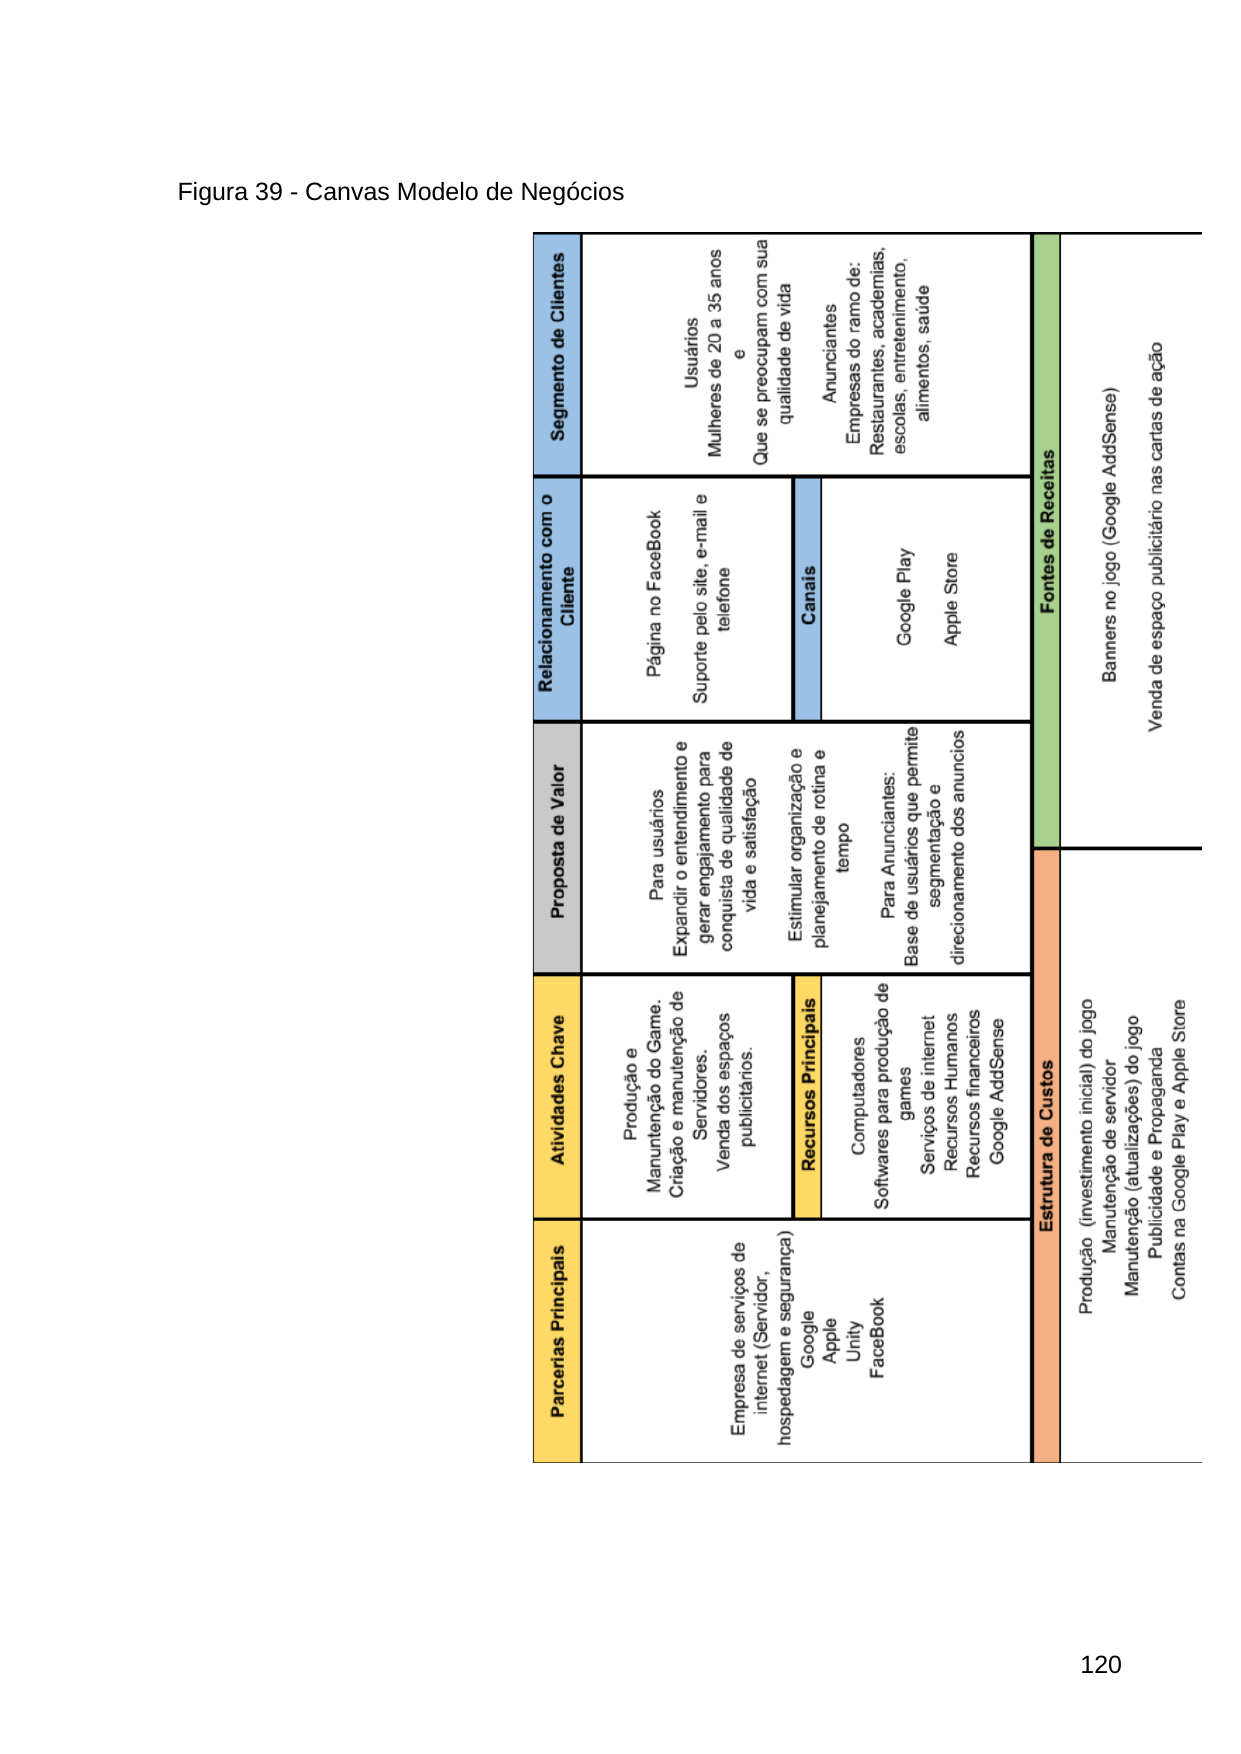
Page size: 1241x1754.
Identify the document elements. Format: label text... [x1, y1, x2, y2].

text Figura 39 - Canvas Modelo de Negócios [177, 177, 1122, 206]
